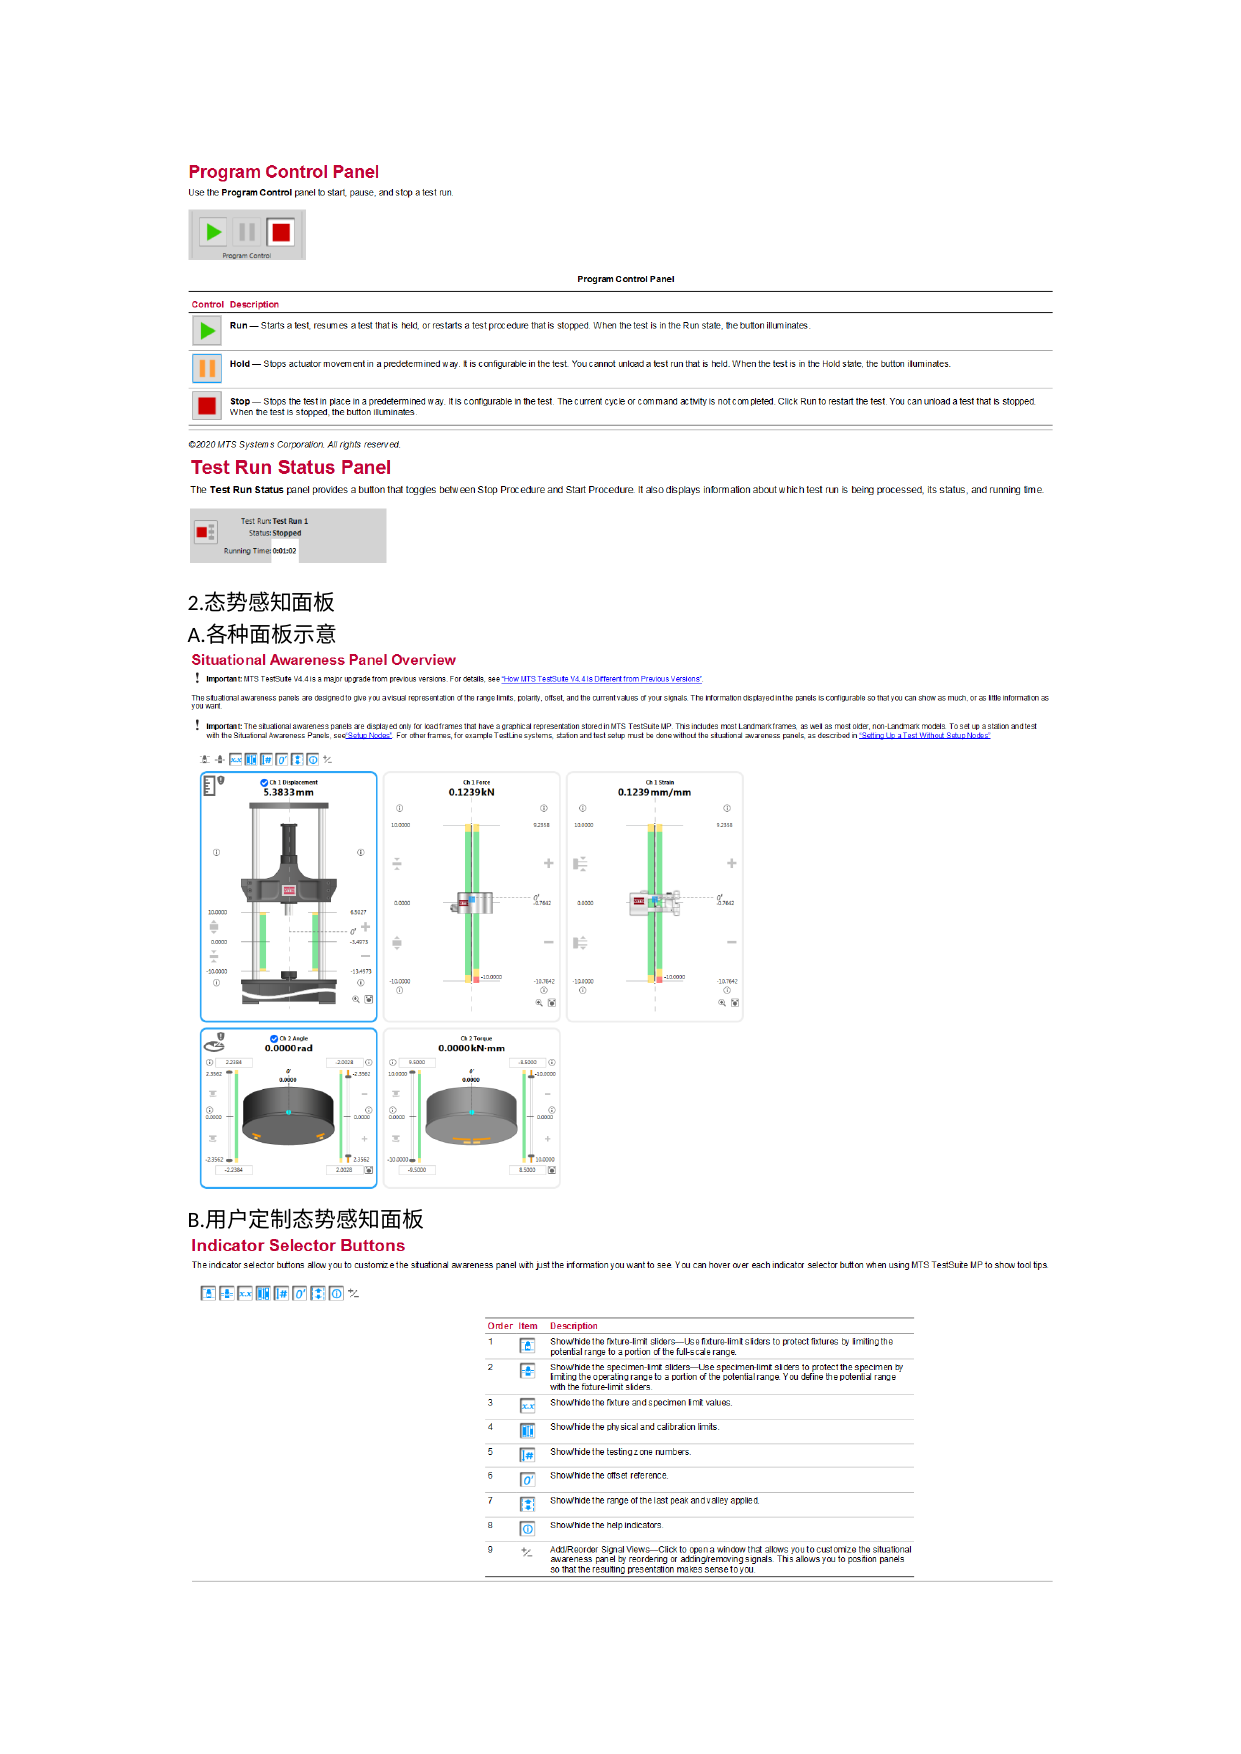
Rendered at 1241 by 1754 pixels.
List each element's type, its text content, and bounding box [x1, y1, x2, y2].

text 2.态势感知面板 [187, 584, 1053, 617]
picture [187, 162, 1053, 453]
picture [187, 649, 1053, 1199]
picture [187, 1234, 1053, 1589]
picture [187, 454, 1053, 574]
text B.用户定制态势感知面板 [187, 1202, 1053, 1234]
text A.各种面板示意 [187, 617, 1053, 649]
